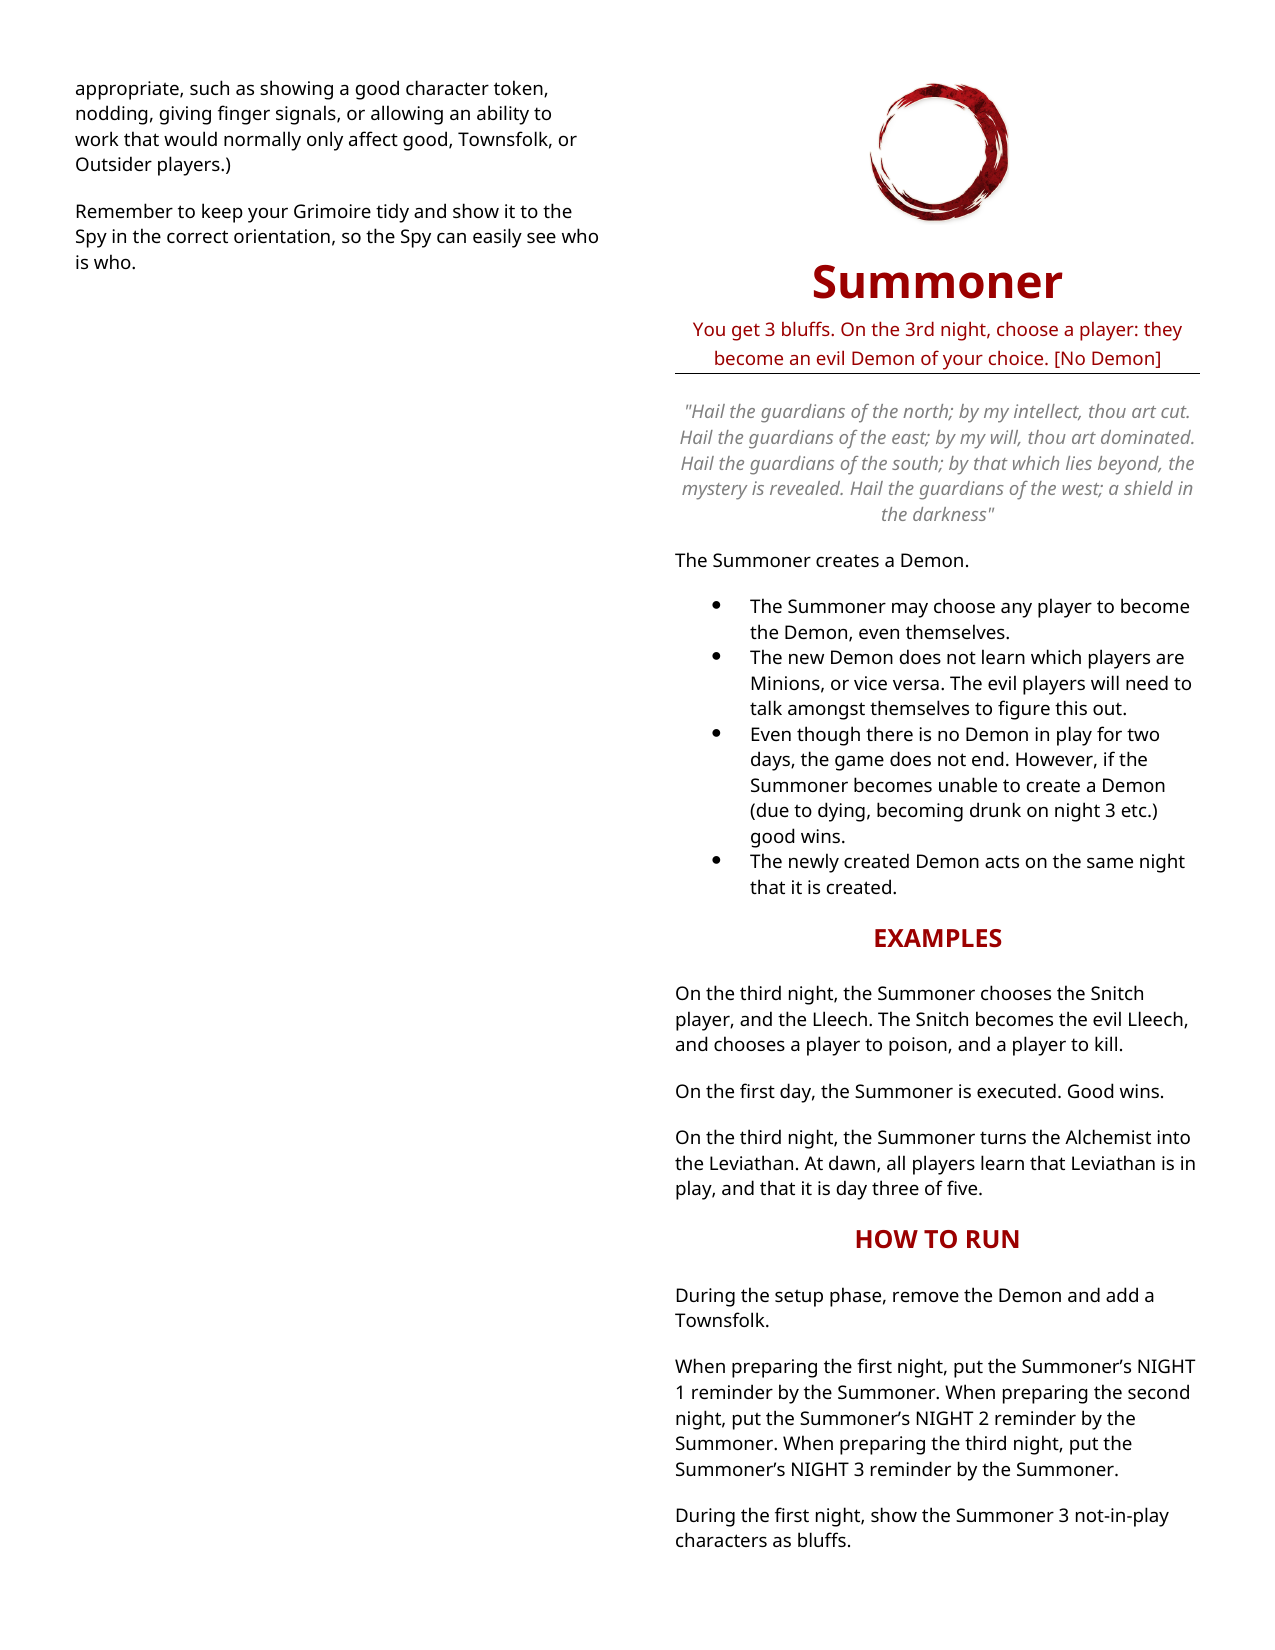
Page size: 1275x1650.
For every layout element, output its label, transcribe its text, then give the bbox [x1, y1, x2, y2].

text On the first day, the Summoner is executed. Good wins. [675, 1078, 1200, 1104]
text On the third night, the Summoner chooses the Snitch player, and the Lleech. The Snitch becomes the evil Lleech, and chooses a player to poison, and a player to kill. [675, 981, 1200, 1057]
text EXAMPLES [675, 921, 1200, 955]
list Even though there is no Demon in play for two days, the game does not end. However, if the Summoner becomes unable to create a Demon (due to dying, becoming drunk on night 3 etc.) good wins. [712, 721, 1200, 849]
text During the first night, show the Summoner 3 not-in-play characters as bluffs. [675, 1502, 1200, 1553]
list The Summoner may choose any player to become the Demon, even themselves. [712, 594, 1200, 645]
text Remember to keep your Grimoire tidy and show it to the Spy in the correct orientation, so the Spy can easily see who is who. [75, 198, 600, 274]
text When preparing the first night, put the Summoner’s NIGHT 1 reminder by the Summoner. When preparing the second night, put the Summoner’s NIGHT 2 reminder by the Summoner. When preparing the third night, put the Summoner’s NIGHT 3 reminder by the Summoner. [675, 1354, 1200, 1481]
picture [865, 75, 1010, 225]
text During the setup phase, remove the Demon and add a Townsfolk. [675, 1282, 1200, 1333]
text Summoner You get 3 bluffs. On the 3rd night, choose a player: they become an evil Demon of your choice. [No Demon] [675, 250, 1200, 373]
text "Hail the guardians of the north; by my intellect, thou art cut. Hail the guardians of the east; by my will, thou art dominated. Hail the guardians of the south; by that which lies beyond, the mystery is revealed. Hail the guardians of the west; a shield in the darkness" [675, 399, 1200, 526]
text The Summoner creates a Demon. [675, 547, 1200, 573]
list The newly created Demon acts on the same night that it is created. [712, 849, 1200, 900]
text HOW TO RUN [675, 1222, 1200, 1256]
list The new Demon does not learn which players are Minions, or vice versa. The evil players will need to talk amongst themselves to figure this out. [712, 645, 1200, 721]
text On the third night, the Summoner turns the Alchemist into the Leviathan. At dawn, all players learn that Leviathan is in play, and that it is day three of five. [675, 1124, 1200, 1201]
